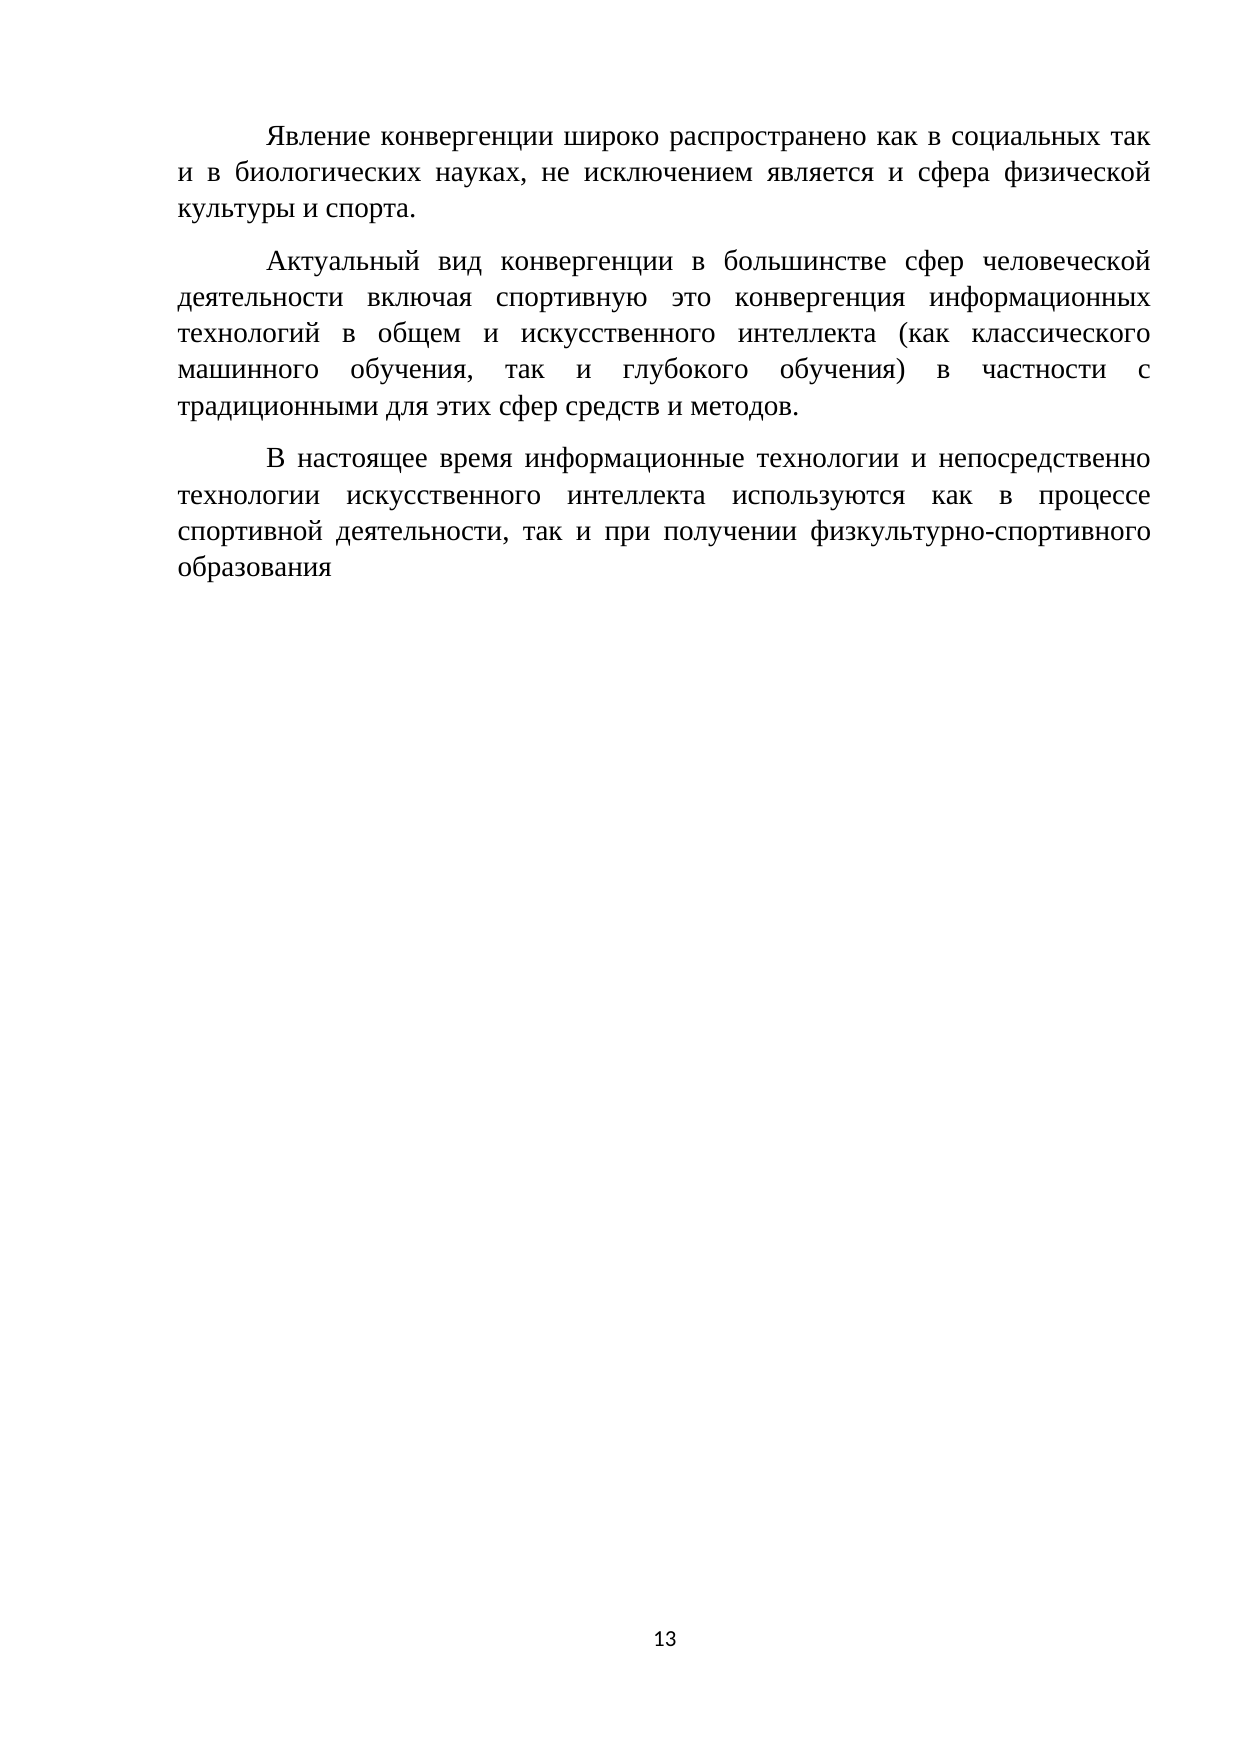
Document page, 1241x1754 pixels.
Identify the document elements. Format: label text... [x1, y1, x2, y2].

text В настоящее время информационные технологии и непосредственно технологии искусственного интеллекта используются как в процессе спортивной деятельности, так и при получении физкультурно-спортивного образования [177, 441, 1152, 583]
text Явление конвергенции широко распространено как в социальных так и в биологических науках, не исключением является и сфера физической культуры и спорта. [177, 118, 1152, 224]
text Актуальный вид конвергенции в большинстве сфер человеческой деятельности включая спортивную это конвергенция информационных технологий в общем и искусственного интеллекта (как классического машинного обучения, так и глубокого обучения) в частности с традиционными для этих сфер средств и методов. [177, 243, 1152, 421]
